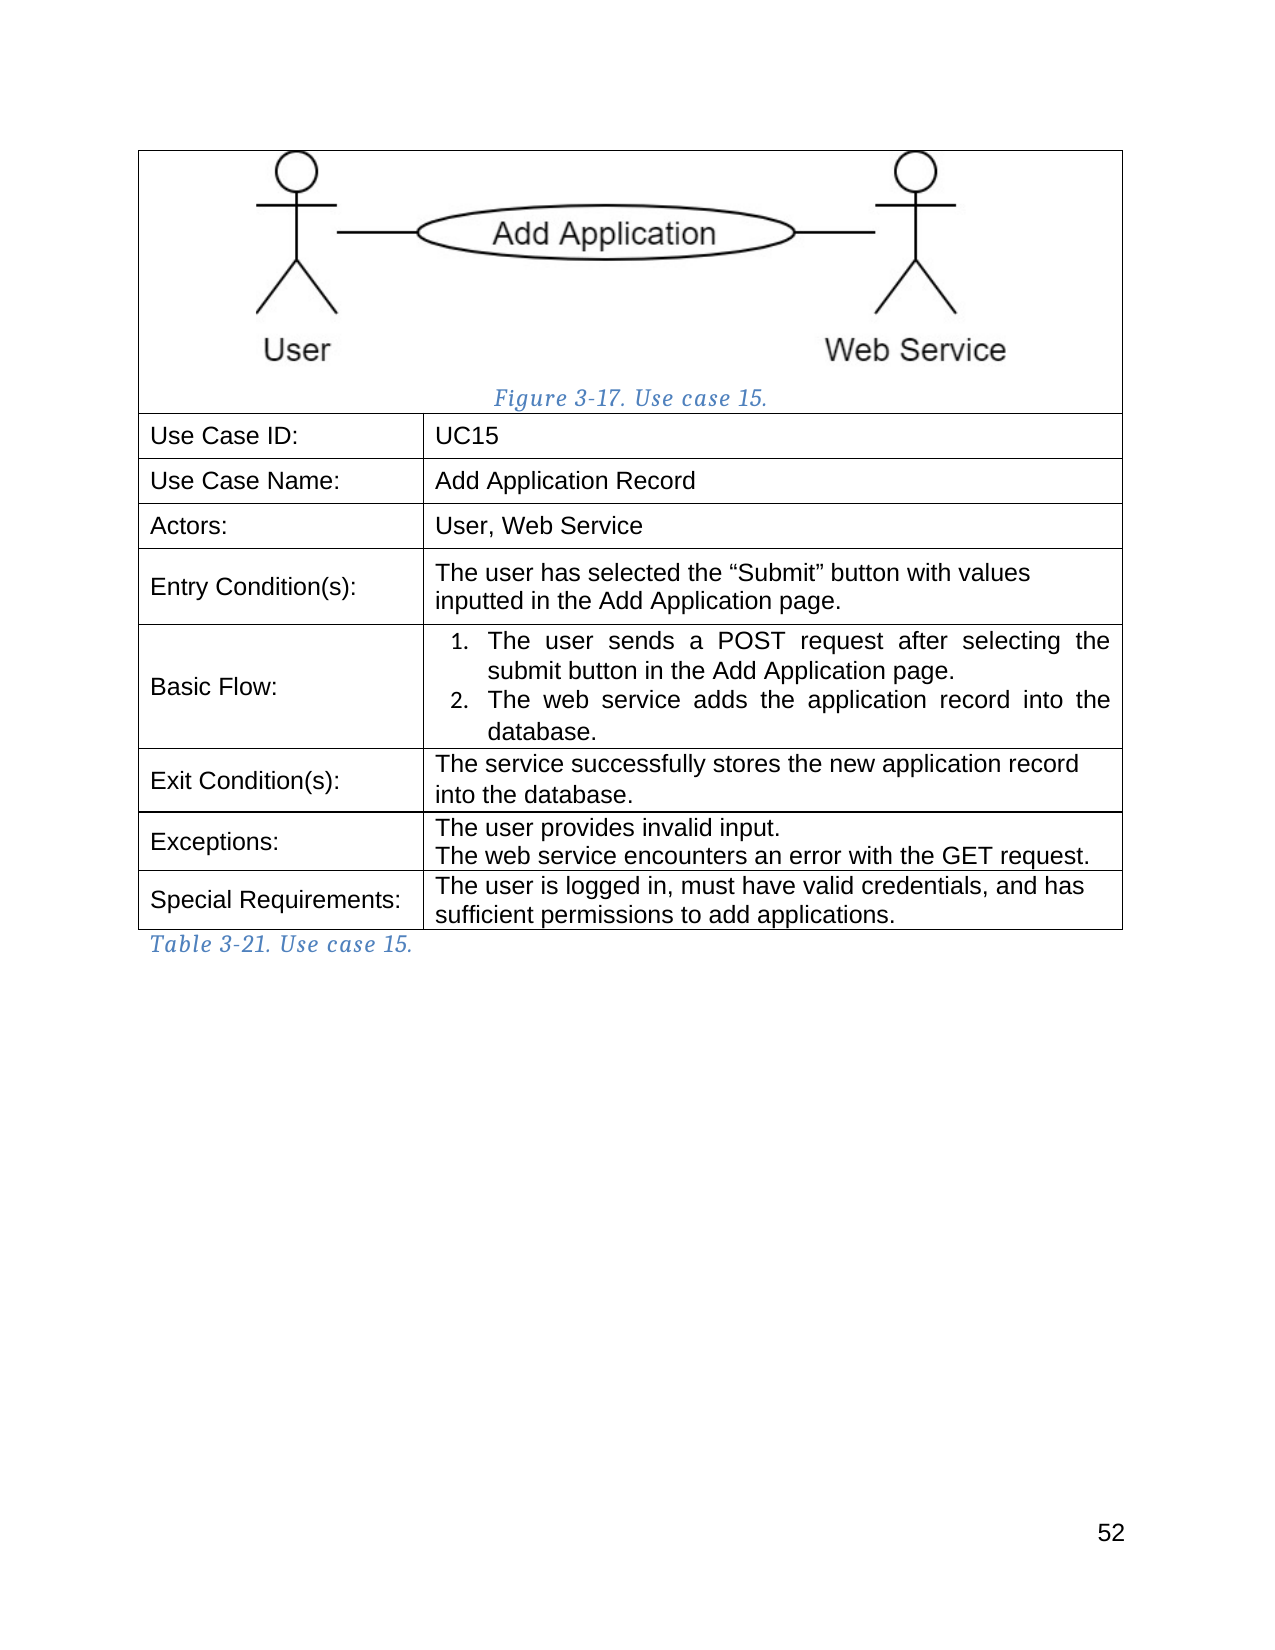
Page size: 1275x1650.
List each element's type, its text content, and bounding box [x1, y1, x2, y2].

table_cell The user is logged in, must have valid credentials, and has sufficient permissions to add applications. [424, 871, 1122, 928]
picture [255, 151, 1006, 372]
table_cell The service successfully stores the new application record into the database. [424, 749, 1122, 811]
table_cell Use Case ID: [139, 414, 423, 458]
table_cell Add Application Record [424, 459, 1122, 503]
table_cell The user sends a POST request after selecting the submit button in the Add Application page. The web service adds the application record into the database. [424, 625, 1122, 748]
table_cell Exit Condition(s): [139, 749, 423, 811]
table_cell The user has selected the “Submit” button with values inputted in the Add Application page. [424, 549, 1122, 624]
table_header Figure 3-17. Use case 15. [139, 151, 1122, 413]
table_cell Use Case Name: [139, 459, 423, 503]
table_cell User, Web Service [424, 504, 1122, 548]
table_cell Special Requirements: [139, 871, 423, 928]
table_cell UC15 [424, 414, 1122, 458]
table_cell Entry Condition(s): [139, 549, 423, 624]
table_cell Exceptions: [139, 813, 423, 870]
table_cell The user provides invalid input. The web service encounters an error with the GET request. [424, 813, 1122, 870]
table_cell Actors: [139, 504, 423, 548]
subtitle Table 3-21. Use case 15. [150, 929, 1125, 958]
table_cell Basic Flow: [139, 625, 423, 748]
